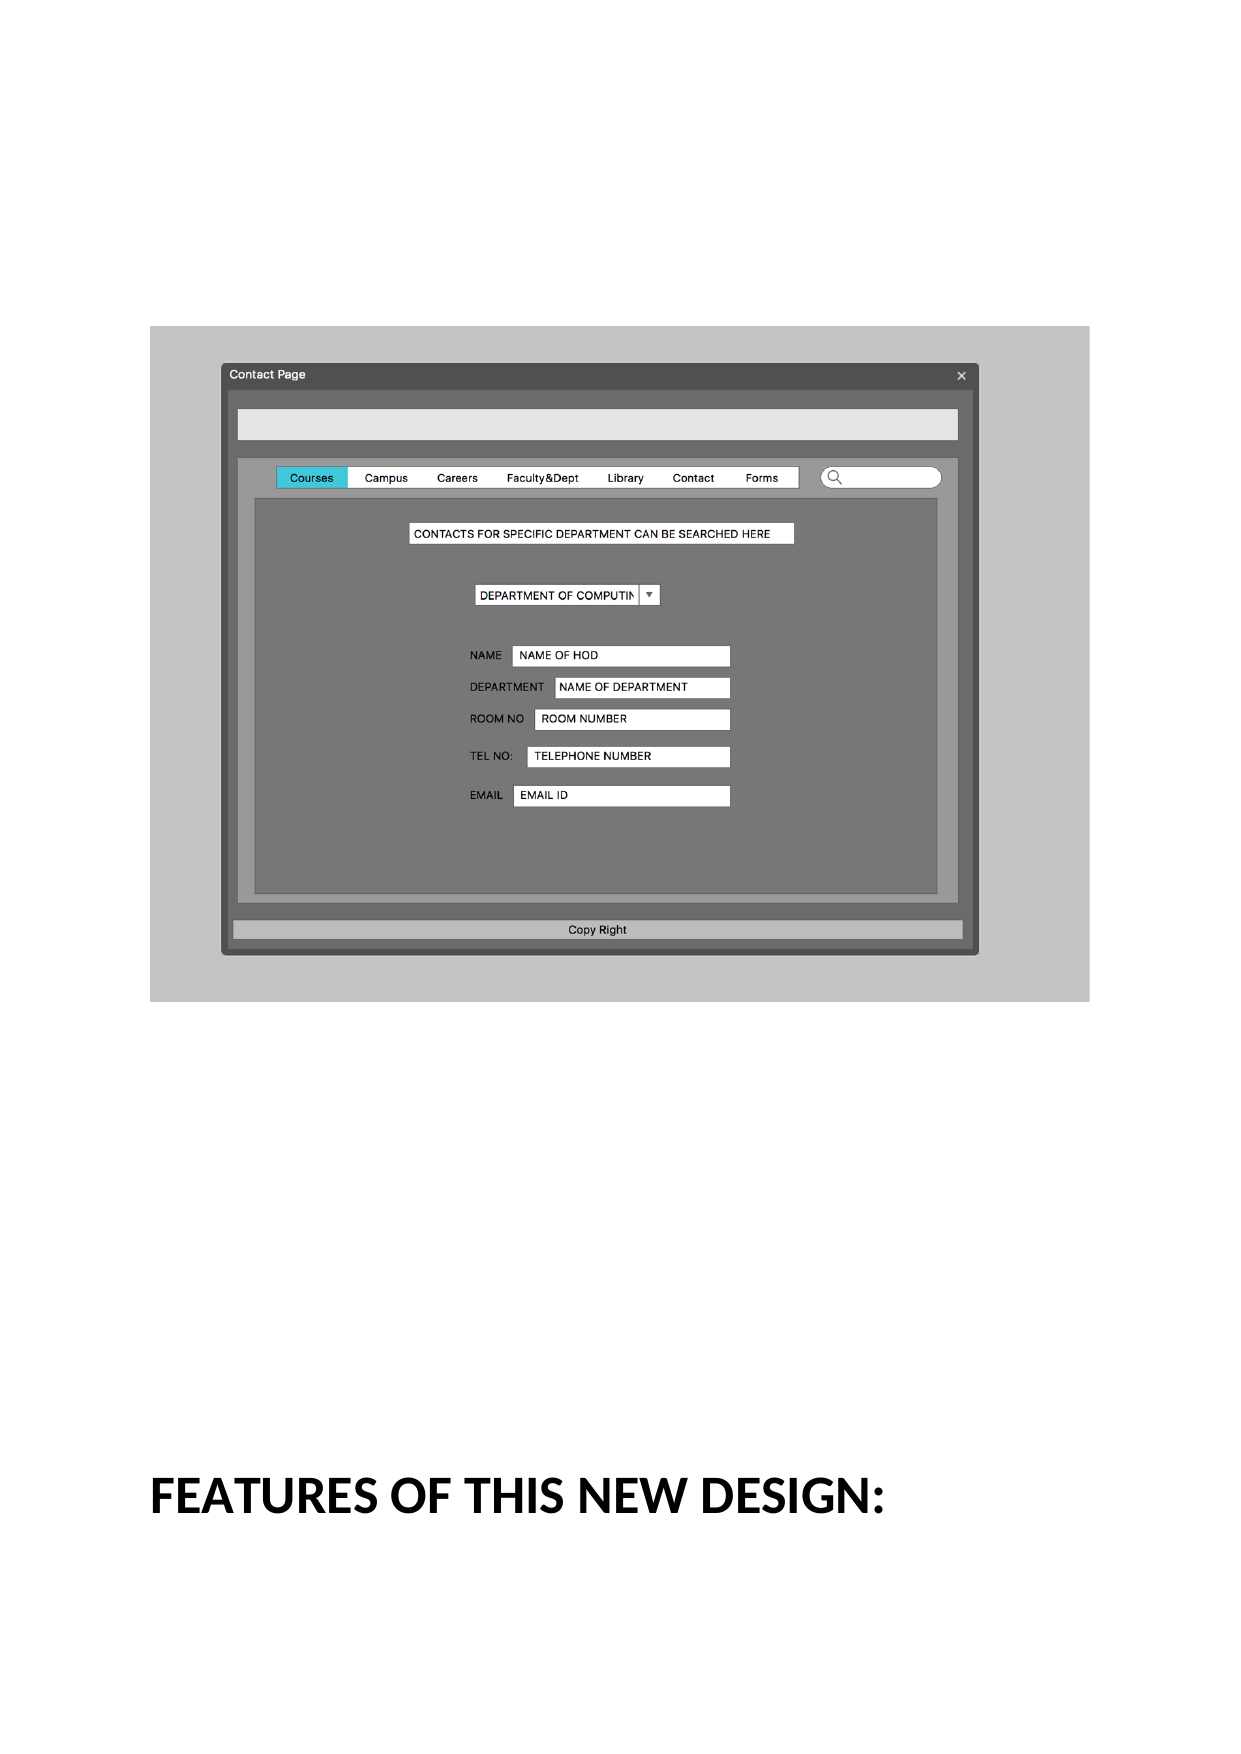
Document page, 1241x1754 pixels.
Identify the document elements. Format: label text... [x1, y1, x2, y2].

picture [150, 326, 1090, 1002]
text FEATURES OF THIS NEW DESIGN: [150, 1461, 1090, 1527]
